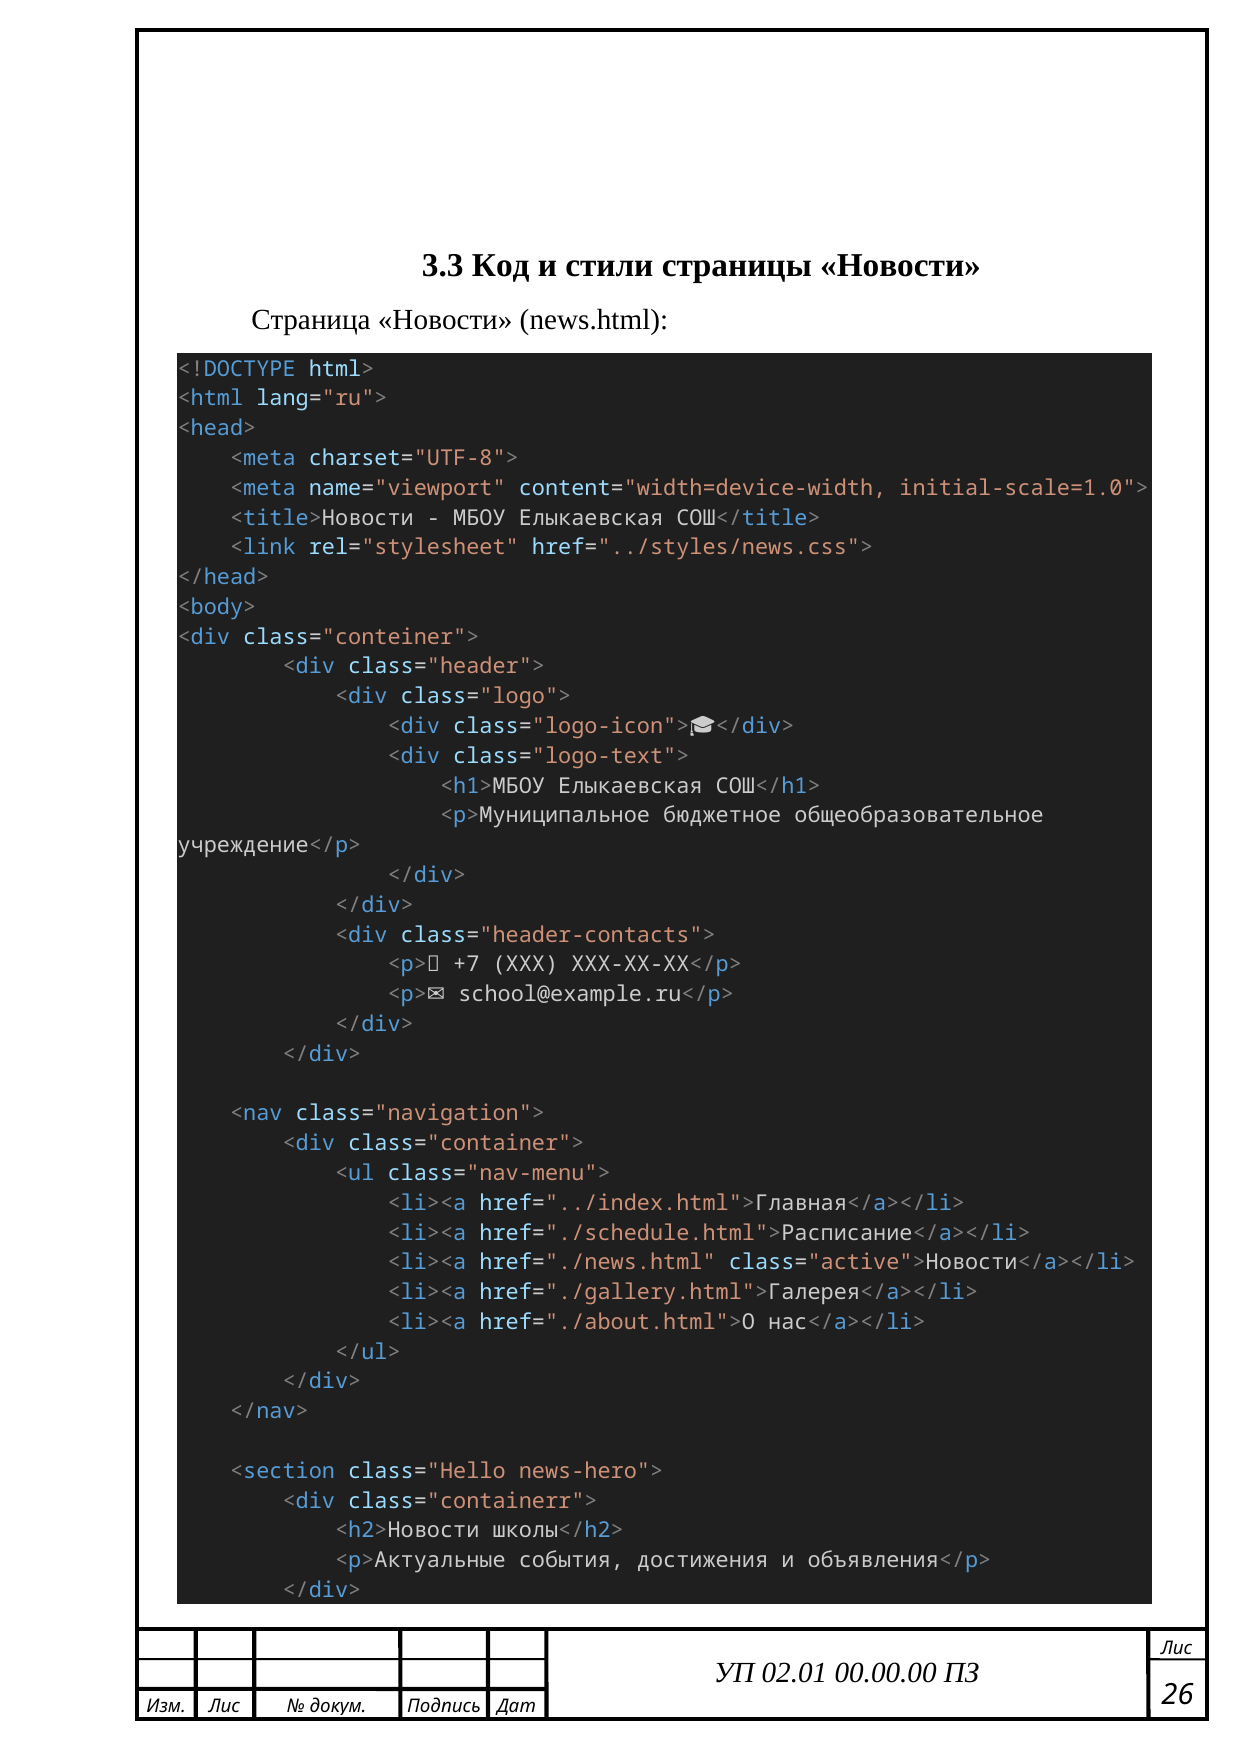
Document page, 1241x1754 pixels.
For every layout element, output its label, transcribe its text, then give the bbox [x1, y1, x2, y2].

text <div class="logo"> [177, 680, 1152, 710]
text <section class="Hello news-hero"> [177, 1455, 1152, 1485]
text <meta name="viewport" content="width=device-width, initial-scale=1.0"> [177, 472, 1152, 502]
text <div class="container"> [177, 1127, 1152, 1157]
text <div class="header"> [177, 651, 1152, 680]
text <title>Новости - МБОУ Елыкаевская СОШ</title> [177, 502, 1152, 531]
text <li><a href="./schedule.html">Расписание</a></li> [177, 1217, 1152, 1246]
text </nav> [177, 1395, 1152, 1425]
text <div class="logo-icon">🎓</div> [177, 710, 1152, 740]
text <h1>МБОУ Елыкаевская СОШ</h1> [177, 770, 1152, 799]
text </div> [177, 1038, 1152, 1068]
text <div class="header-contacts"> [177, 919, 1152, 948]
text <p>Актуальные события, достижения и объявления</p> [177, 1544, 1152, 1574]
text <li><a href="./about.html">О нас</a></li> [177, 1306, 1152, 1336]
text </div> [177, 1008, 1152, 1038]
text <p>📞 +7 (XXX) XXX-XX-XX</p> [177, 948, 1152, 978]
text </div> [177, 859, 1152, 889]
text </head> [177, 561, 1152, 591]
text <body> [177, 591, 1152, 621]
text <h2>Новости школы</h2> [177, 1514, 1152, 1544]
text <li><a href="./news.html" class="active">Новости</a></li> [177, 1246, 1152, 1276]
text Страница «Новости» (news.html): [251, 302, 1152, 336]
text <p>✉️ school@example.ru</p> [177, 978, 1152, 1008]
text <li><a href="../index.html">Главная</a></li> [177, 1187, 1152, 1217]
text <li><a href="./gallery.html">Галерея</a></li> [177, 1276, 1152, 1306]
text <div class="containerr"> [177, 1485, 1152, 1514]
text <html lang="ru"> [177, 382, 1152, 412]
text <link rel="stylesheet" href="../styles/news.css"> [177, 531, 1152, 561]
text <div class="logo-text"> [177, 740, 1152, 770]
text <div class="conteiner"> [177, 621, 1152, 651]
text <!DOCTYPE html> [177, 353, 1152, 382]
text <ul class="nav-menu"> [177, 1157, 1152, 1187]
text </div> [177, 1574, 1152, 1604]
text <nav class="navigation"> [177, 1097, 1152, 1127]
text </ul> [177, 1336, 1152, 1366]
text </div> [177, 1366, 1152, 1395]
text </div> [177, 889, 1152, 919]
text 3.3 Код и стили страницы «Новости» [251, 245, 1152, 283]
text <meta charset="UTF-8"> [177, 442, 1152, 472]
text <head> [177, 412, 1152, 442]
text <p>Муниципальное бюджетное общеобразовательное учреждение</p> [177, 799, 1152, 859]
